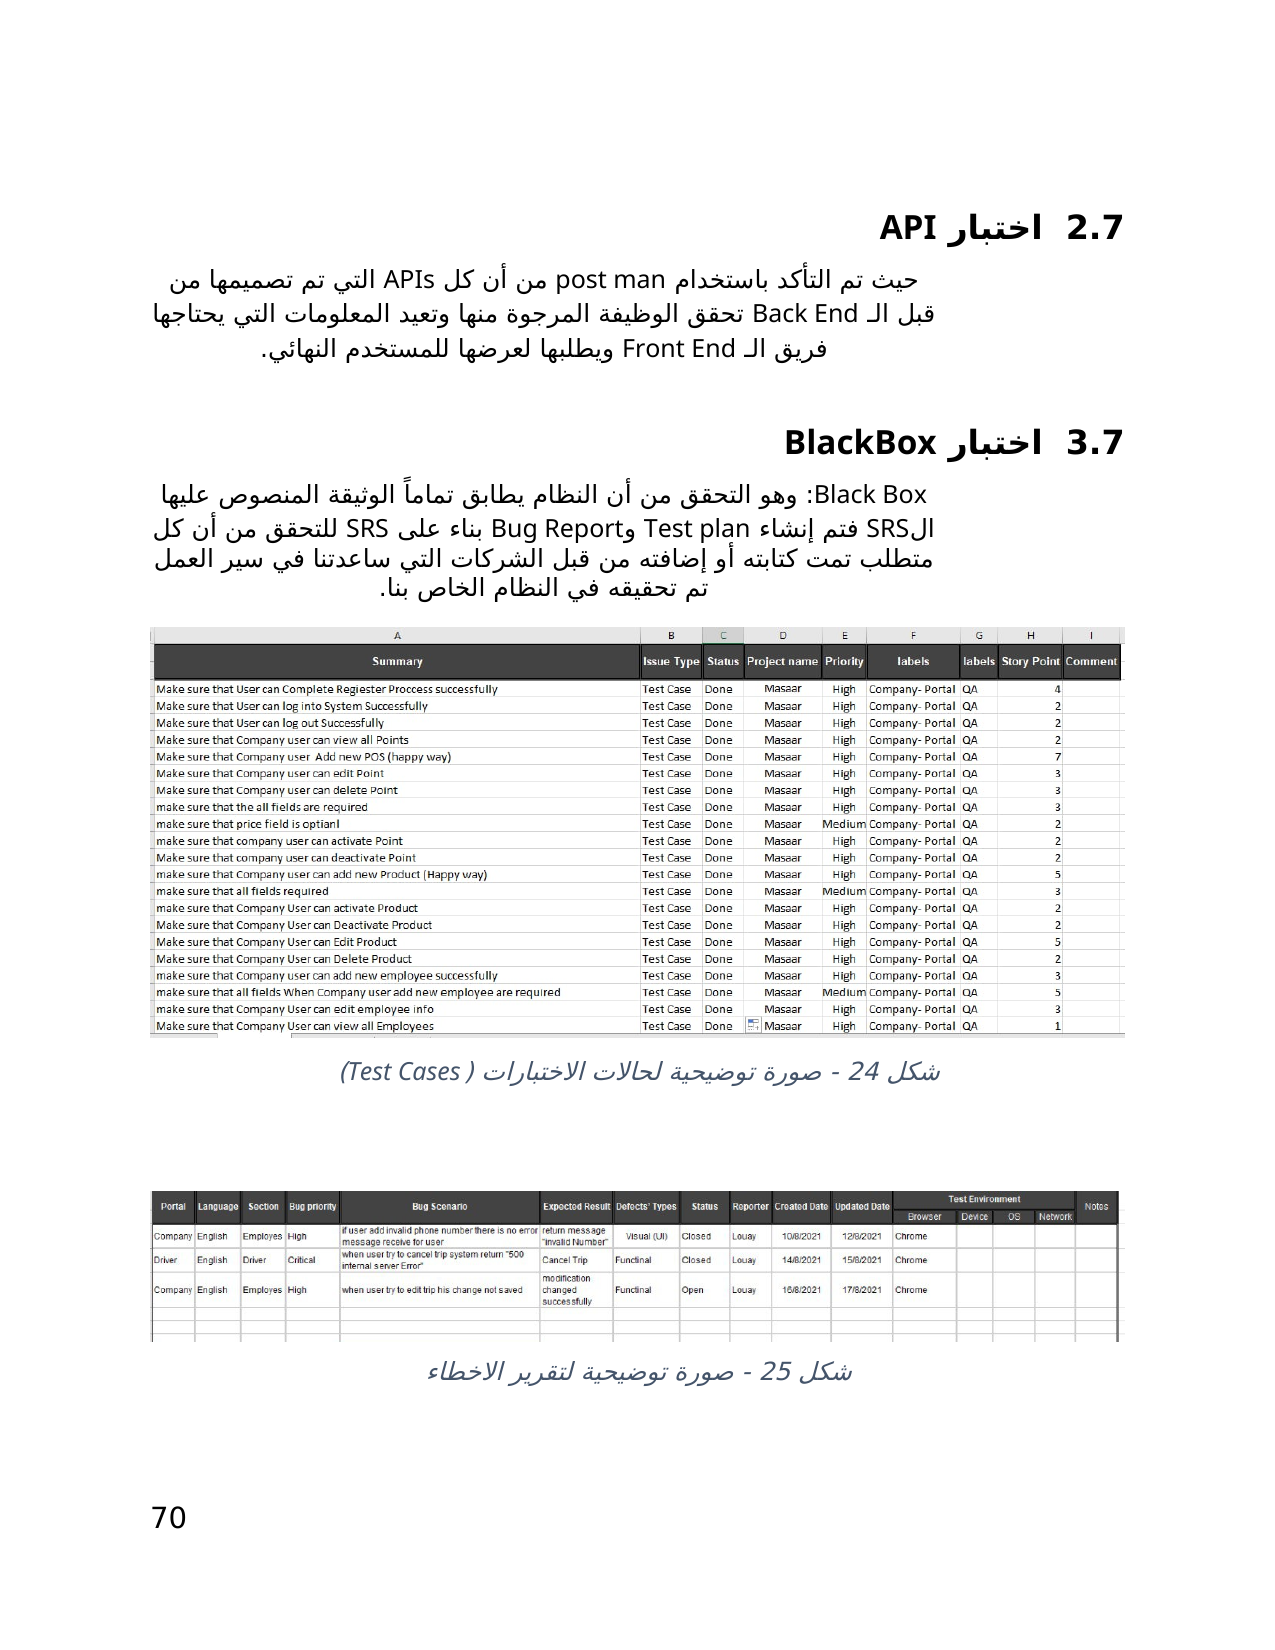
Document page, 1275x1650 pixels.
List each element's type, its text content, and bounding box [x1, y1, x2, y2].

picture [150, 627, 1125, 1038]
title 3.7 اختبار BlackBox [150, 418, 1125, 464]
title 2.7 اختبار API [150, 204, 1125, 249]
picture [150, 1191, 1125, 1342]
text حيث تم التأكد باستخدام post man من أن كل APIs التي تم تصميمها من قبل الـ Back End تحقق الوظيفة المرجوة منها وتعيد المعلومات التي يحتاجها فريق الـ Front End ويطلبها لعرضها للمستخدم النهائي. [150, 262, 937, 364]
text Black Box: وهو التحقق من أن النظام يطابق تماماً الوثيقة المنصوص عليها الSRS فتم إنشاء Test plan وBug Report بناء على SRS للتحقق من أن كل متطلب تمت كتابته أو إضافته من قبل الشركات التي ساعدتنا في سير العمل تم تحقيقه في النظام الخاص بنا. [150, 476, 937, 603]
